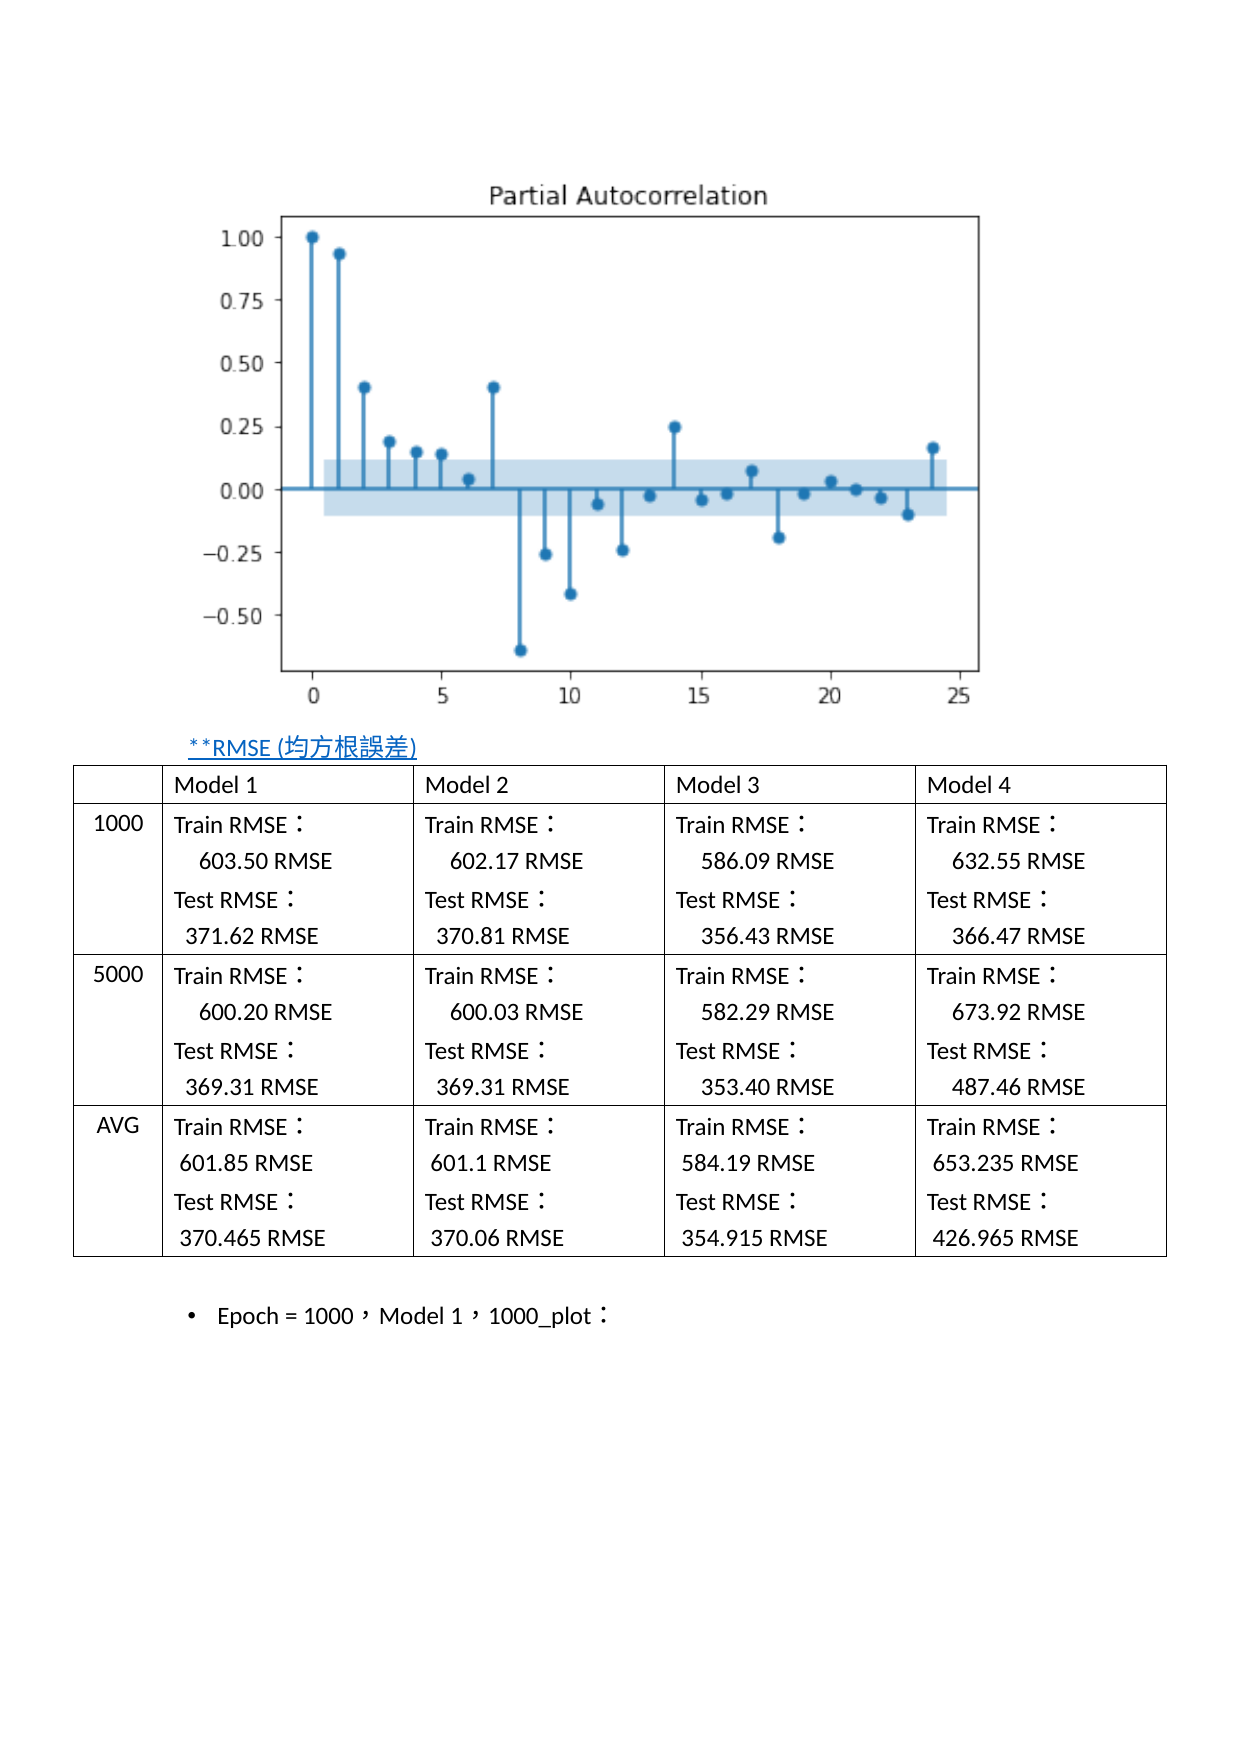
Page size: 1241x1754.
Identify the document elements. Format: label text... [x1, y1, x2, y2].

table_cell Train RMSE： 586.09 RMSE Test RMSE： 356.43 RMSE [665, 804, 915, 954]
table_header [74, 766, 162, 803]
text **RMSE (均方根誤差) [187, 727, 1053, 764]
table_cell Train RMSE： 600.03 RMSE Test RMSE： 369.31 RMSE [414, 955, 664, 1105]
table_header Model 3 [665, 766, 915, 803]
table_cell Train RMSE： 653.235 RMSE Test RMSE： 426.965 RMSE [916, 1106, 1166, 1256]
table_cell Train RMSE： 582.29 RMSE Test RMSE： 353.40 RMSE [665, 955, 915, 1105]
table_cell 5000 [74, 955, 162, 1105]
table_header Model 1 [163, 766, 413, 803]
picture [187, 171, 991, 721]
table_cell Train RMSE： 632.55 RMSE Test RMSE： 366.47 RMSE [916, 804, 1166, 954]
table_header Model 2 [414, 766, 664, 803]
table_cell Train RMSE： 600.20 RMSE Test RMSE： 369.31 RMSE [163, 955, 413, 1105]
table_cell 1000 [74, 804, 162, 954]
table_cell Train RMSE： 601.1 RMSE Test RMSE： 370.06 RMSE [414, 1106, 664, 1256]
table_header Model 4 [916, 766, 1166, 803]
list Epoch = 1000，Model 1，1000_plot： [187, 1295, 1053, 1332]
table_cell Train RMSE： 673.92 RMSE Test RMSE： 487.46 RMSE [916, 955, 1166, 1105]
table_cell AVG [74, 1106, 162, 1256]
table_cell Train RMSE： 602.17 RMSE Test RMSE： 370.81 RMSE [414, 804, 664, 954]
table_cell Train RMSE： 603.50 RMSE Test RMSE： 371.62 RMSE [163, 804, 413, 954]
table_cell Train RMSE： 584.19 RMSE Test RMSE： 354.915 RMSE [665, 1106, 915, 1256]
table_cell Train RMSE： 601.85 RMSE Test RMSE： 370.465 RMSE [163, 1106, 413, 1256]
